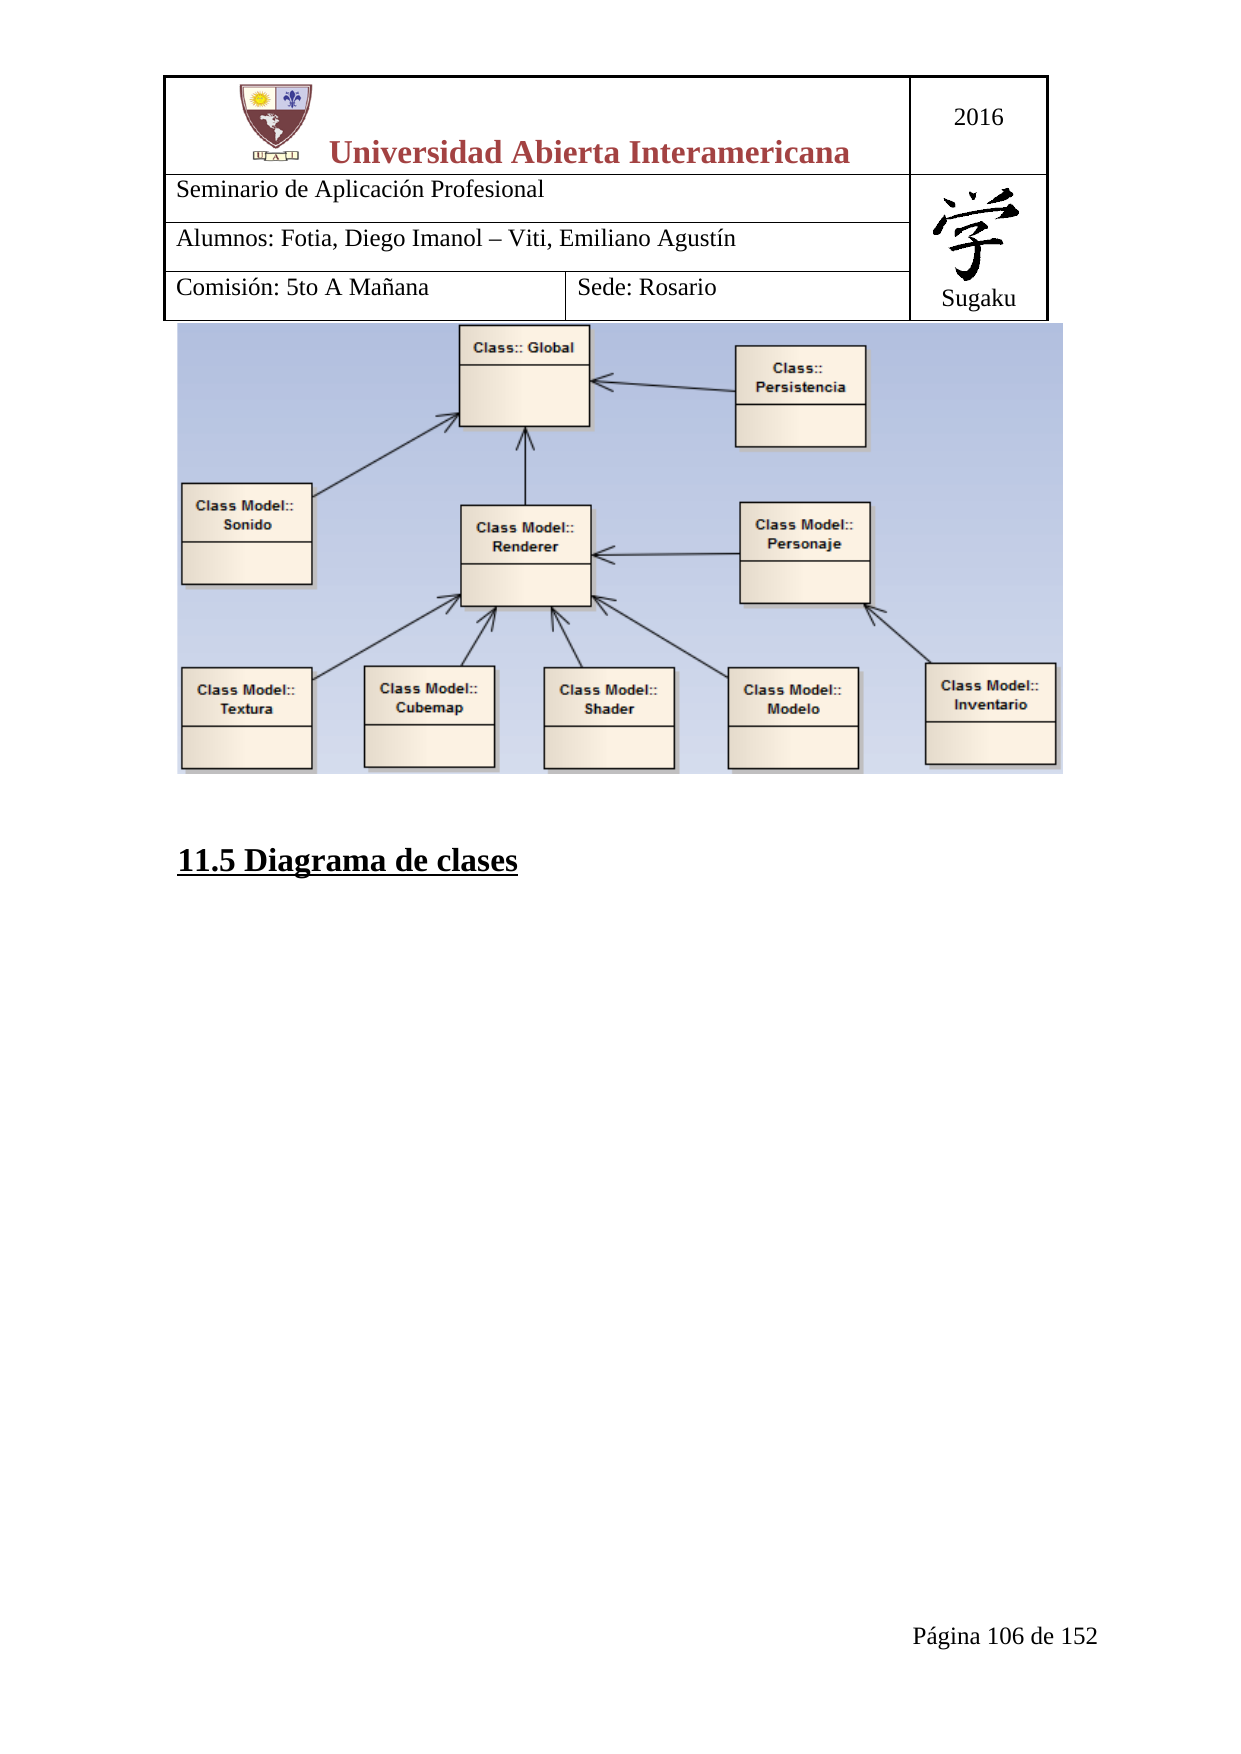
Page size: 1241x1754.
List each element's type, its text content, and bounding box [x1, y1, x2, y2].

picture [223, 78, 329, 164]
picture [927, 181, 1030, 284]
subtitle 11.5 Diagrama de clases [177, 841, 1063, 879]
picture [177, 323, 1063, 774]
